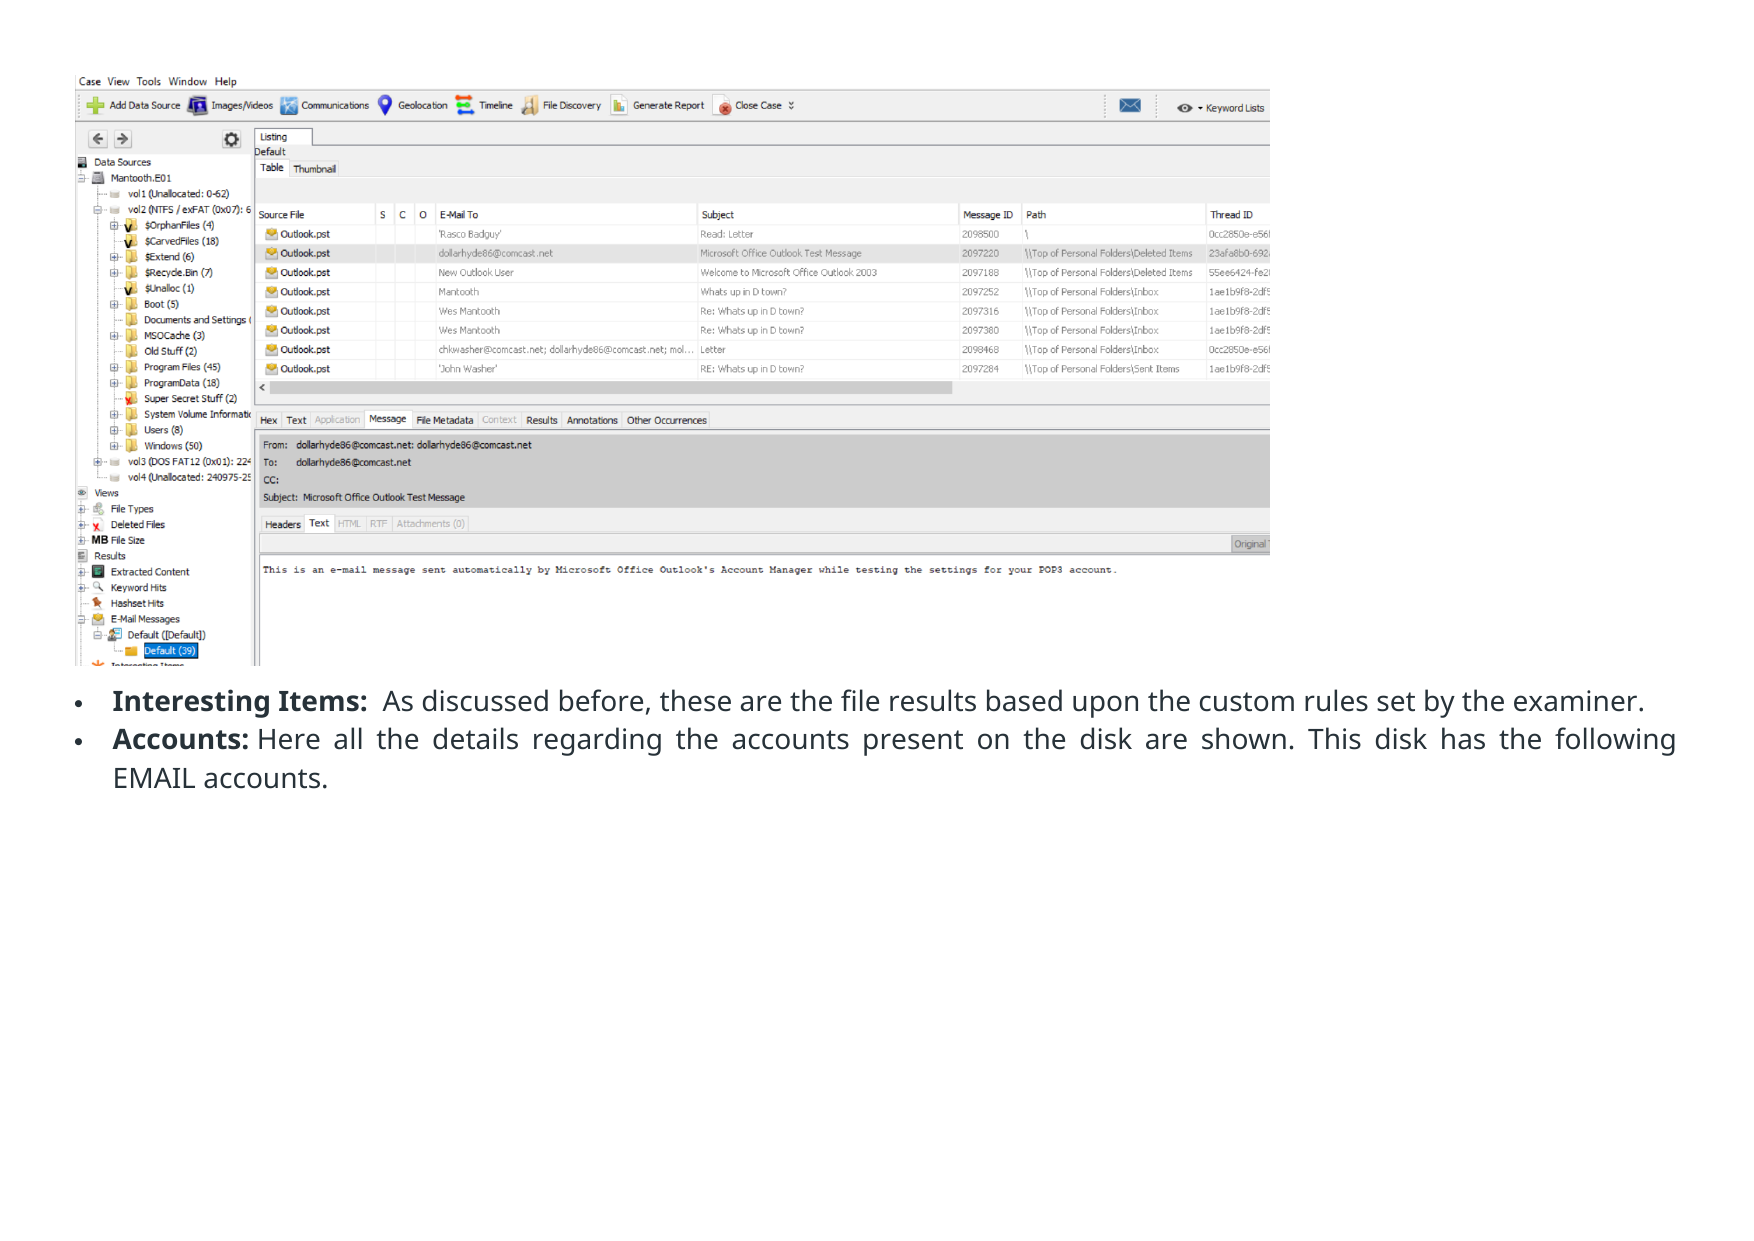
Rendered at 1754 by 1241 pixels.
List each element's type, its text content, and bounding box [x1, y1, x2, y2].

list Interesting Items: As discussed before, these are the file results based upon the custom rules set by the examiner. [75, 681, 1679, 720]
picture [75, 75, 1270, 666]
list Accounts: Here all the details regarding the accounts present on the disk are shown. This disk has the following EMAIL accounts. [75, 720, 1679, 796]
